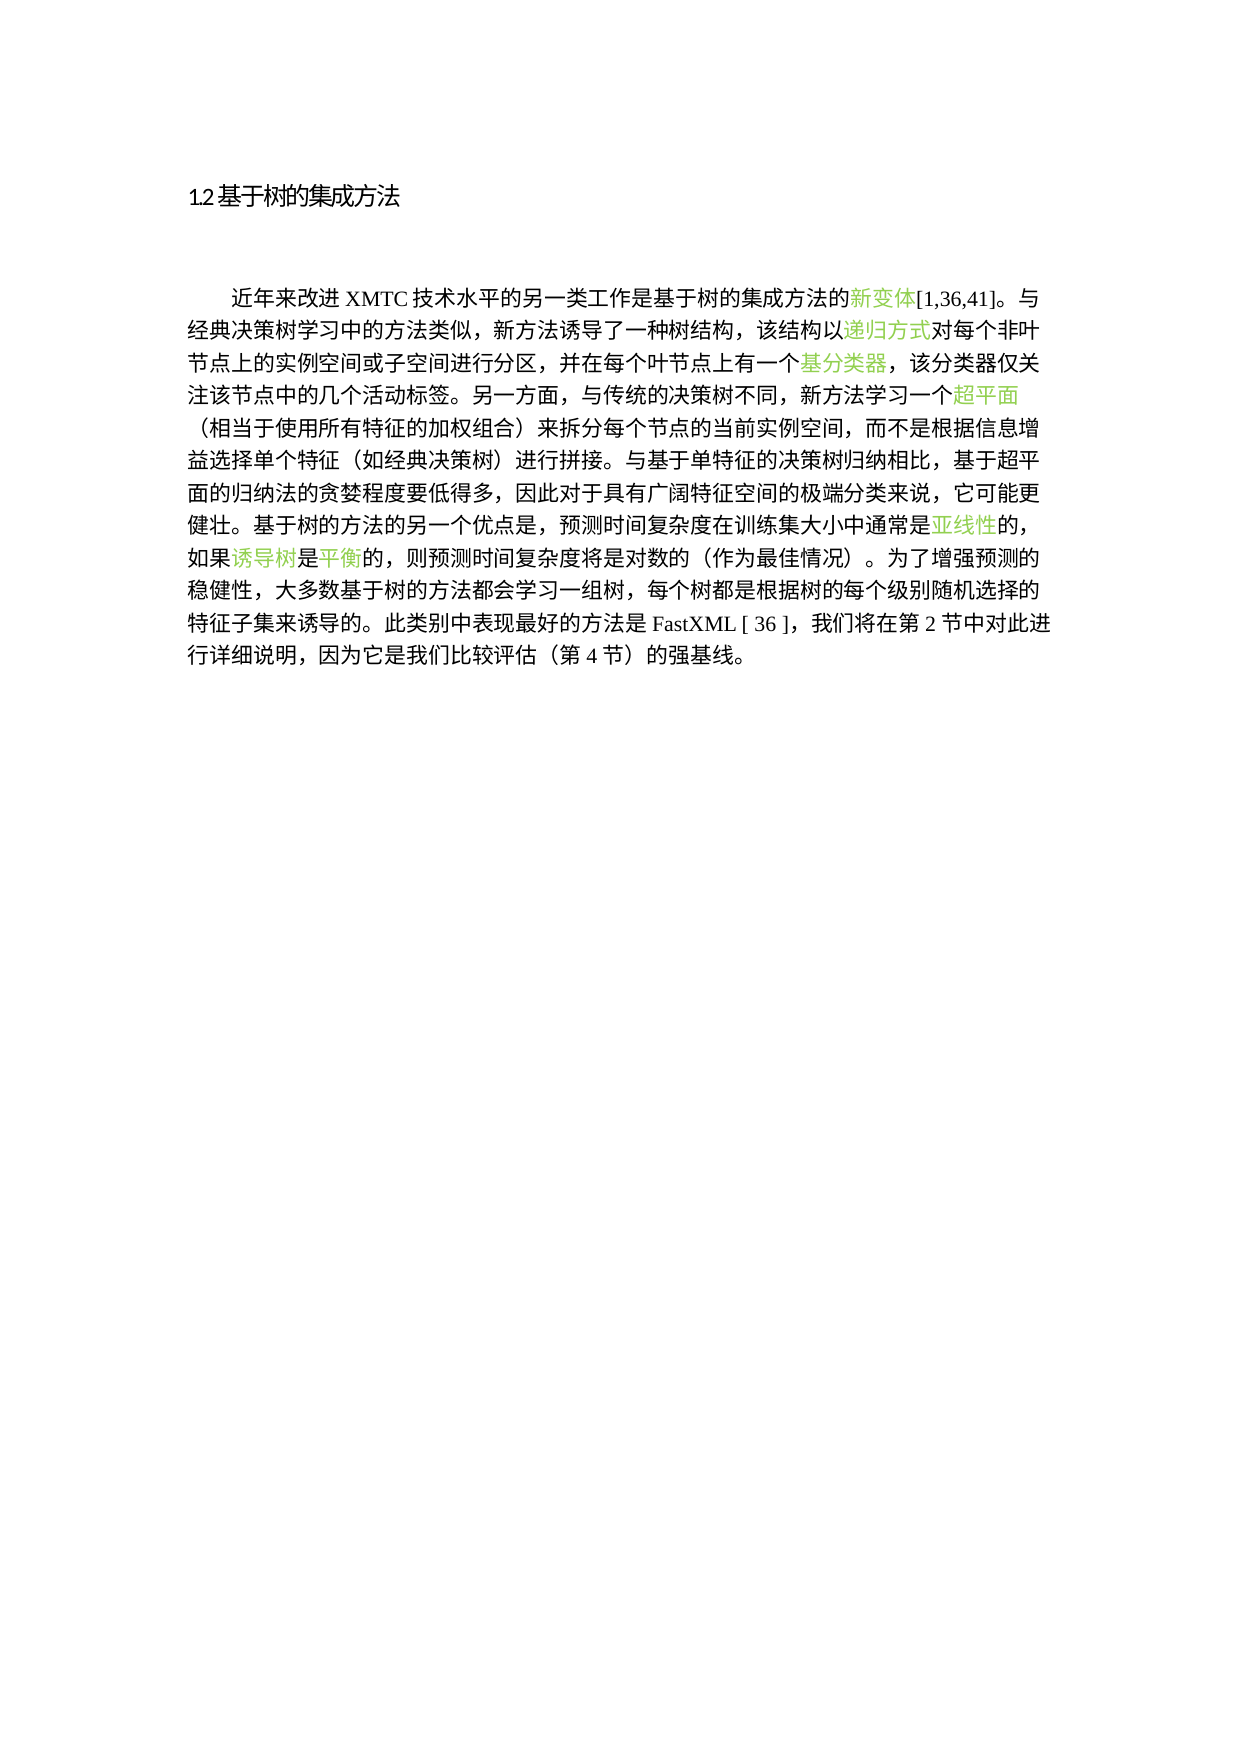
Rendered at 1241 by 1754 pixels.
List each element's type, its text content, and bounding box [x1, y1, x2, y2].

subtitle 1.2 基于树的集成方法 [187, 162, 1053, 227]
list 近年来改进XMTC技术水平的另一类工作是基于树的集成方法的新变体[1,36,41]。与经典决策树学习中的方法类似，新方法诱导了一种树结构，该结构以递归方式对每个非叶节点上的实例空间或子空间进行分区，并在每个叶节点上有一个基分类器，该分类器仅关注该节点中的几个活动标签。另一方面，与传统的决策树不同，新方法学习一个超平面（相当于使用所有特征的加权组合）来拆分每个节点的当前实例空间，而不是根据信息增益选择单个特征（如经典决策树）进行拼接。与基于单特征的决策树归纳相比，基于超平面的归纳法的贪婪程度要低得多，因此对于具有广阔特征空间的极端分类来说，它可能更健壮。基于树的方法的另一个优点是，预测时间复杂度在训练集大小中通常是亚线性的，如果诱导树是平衡的，则预测时间复杂度将是对数的（作为最佳情况）。为了增强预测的稳健性，大多数基于树的方法都会学习一组树，每个树都是根据树的每个级别随机选择的特征子集来诱导的。此类别中表现最好的方法是 FastXML [ 36 ]，我们将在第 2 节中对此进行详细说明，因为它是我们比较评估（第 4 节）的强基线。 [187, 280, 1053, 670]
